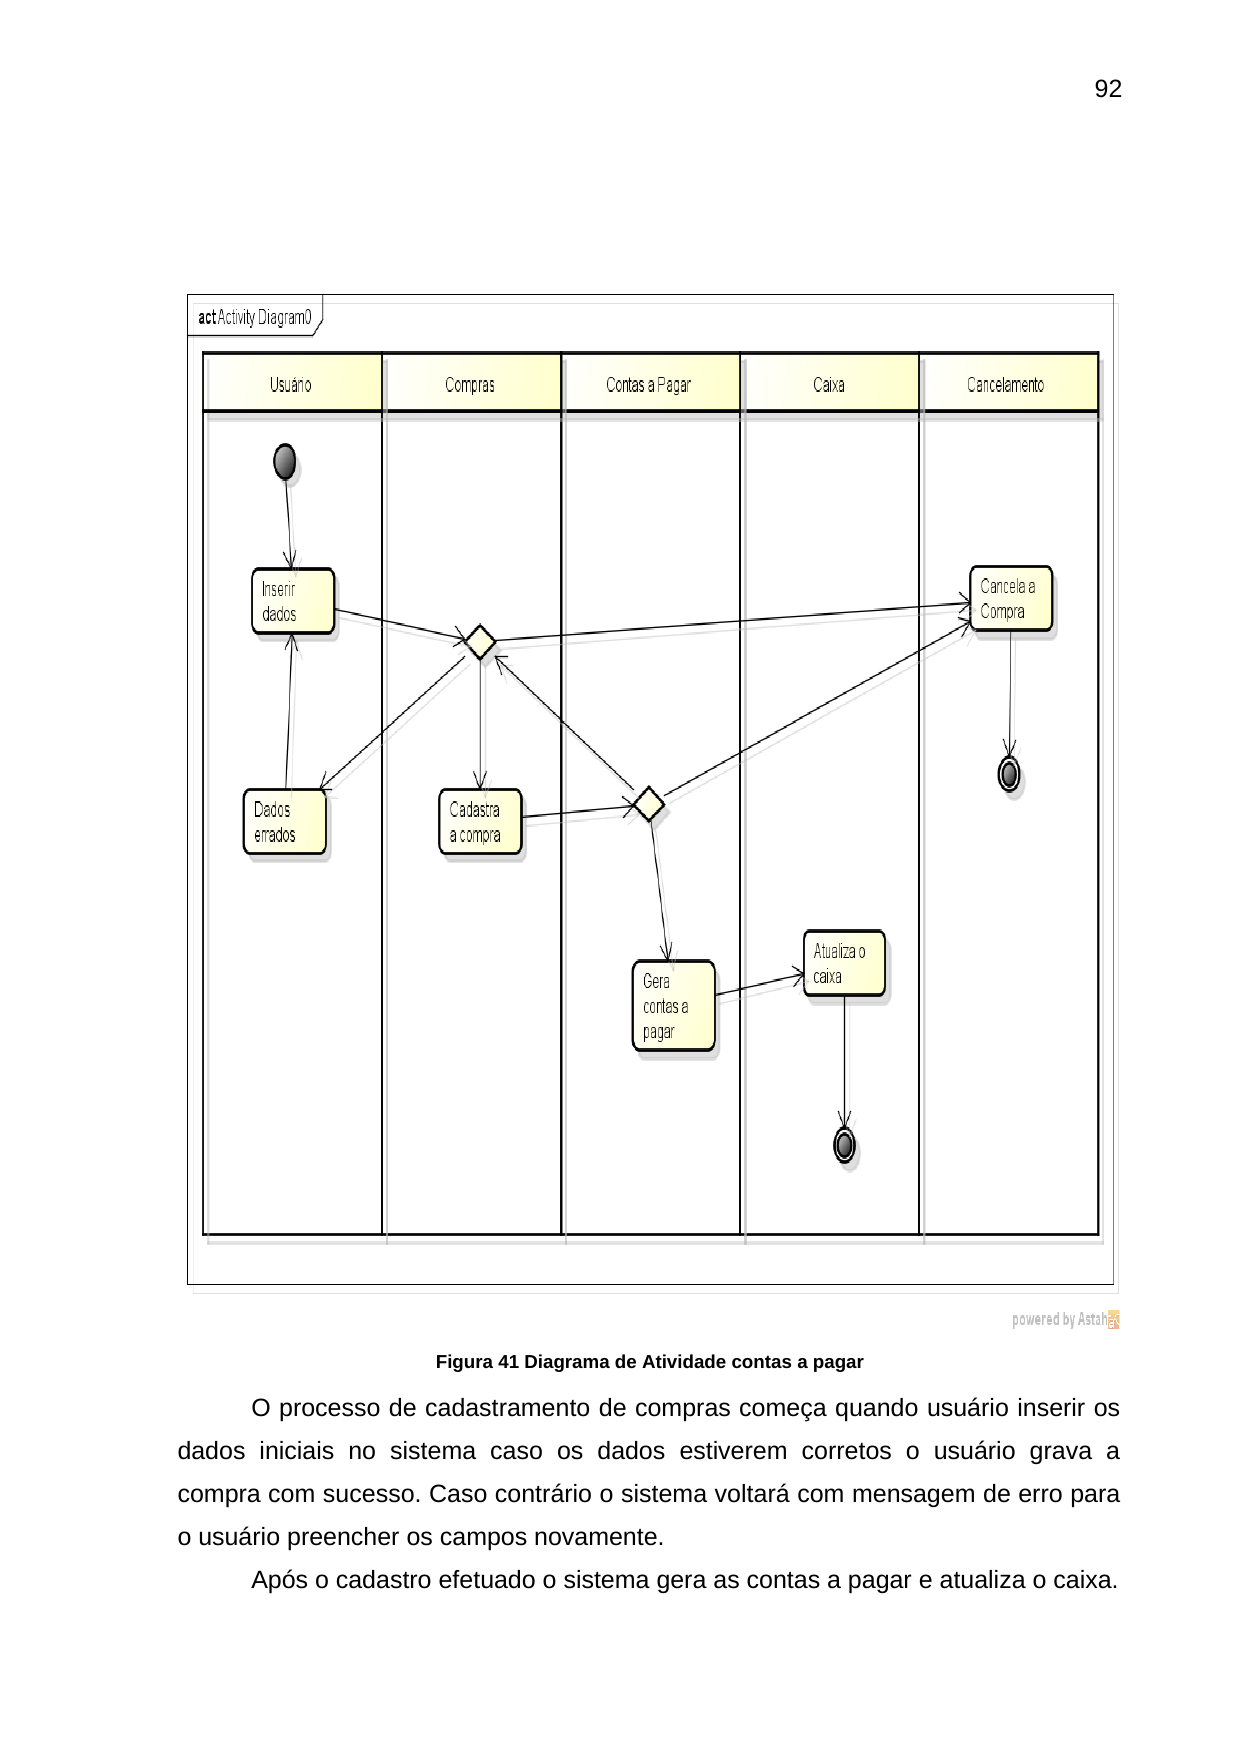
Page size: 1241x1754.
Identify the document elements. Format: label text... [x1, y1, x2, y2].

text O processo de cadastramento de compras começa quando usuário inserir os dados iniciais no sistema caso os dados estiverem corretos o usuário grava a compra com sucesso. Caso contrário o sistema voltará com mensagem de erro para o usuário preencher os campos novamente. Após o cadastro efetuado o sistema gera as contas a pagar e atualiza o caixa. [177, 1393, 1122, 1594]
picture [177, 278, 1123, 1336]
